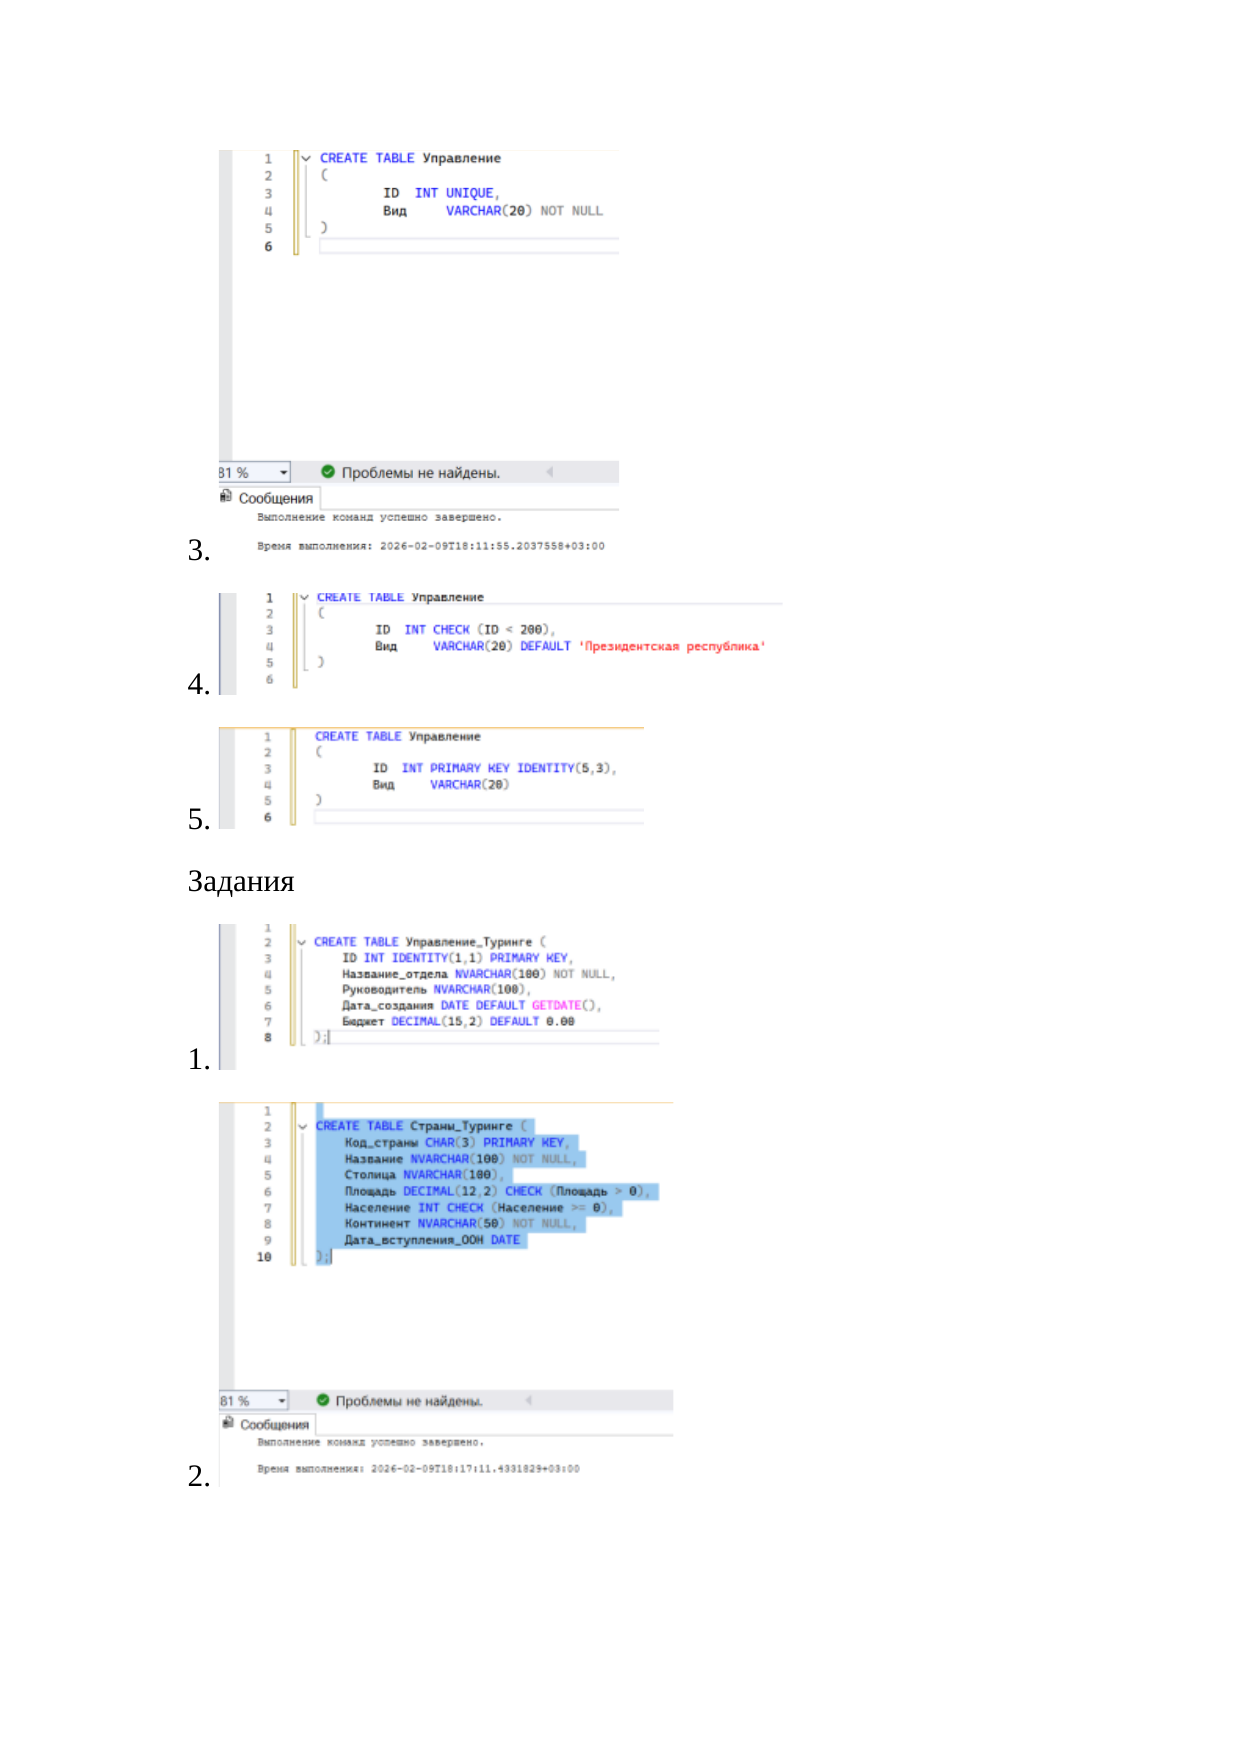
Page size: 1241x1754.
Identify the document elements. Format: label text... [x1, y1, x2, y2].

picture [218, 150, 620, 561]
picture [218, 593, 783, 695]
picture [218, 1102, 674, 1487]
list Задания [187, 862, 1053, 898]
picture [218, 924, 660, 1070]
picture [218, 727, 644, 829]
